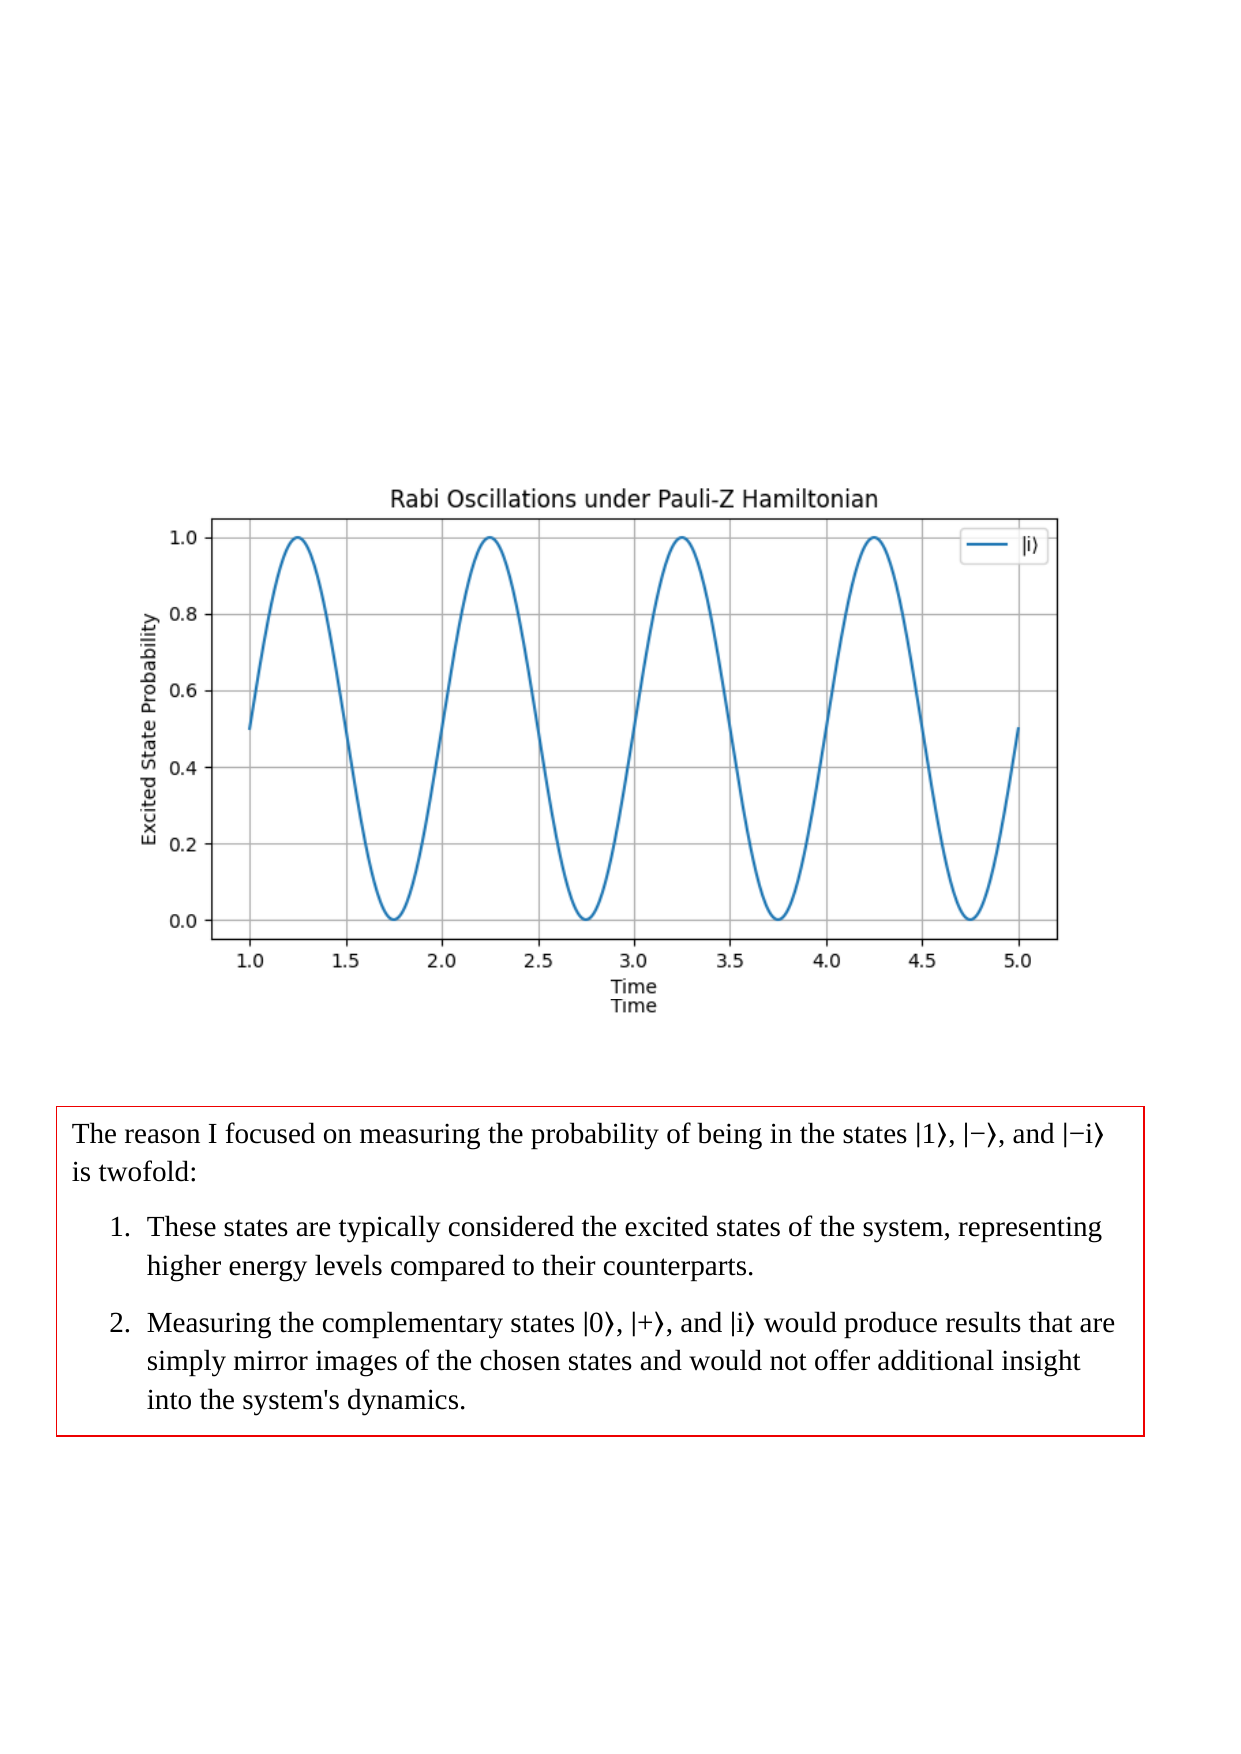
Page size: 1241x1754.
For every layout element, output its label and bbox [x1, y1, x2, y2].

picture [75, 453, 1166, 1018]
